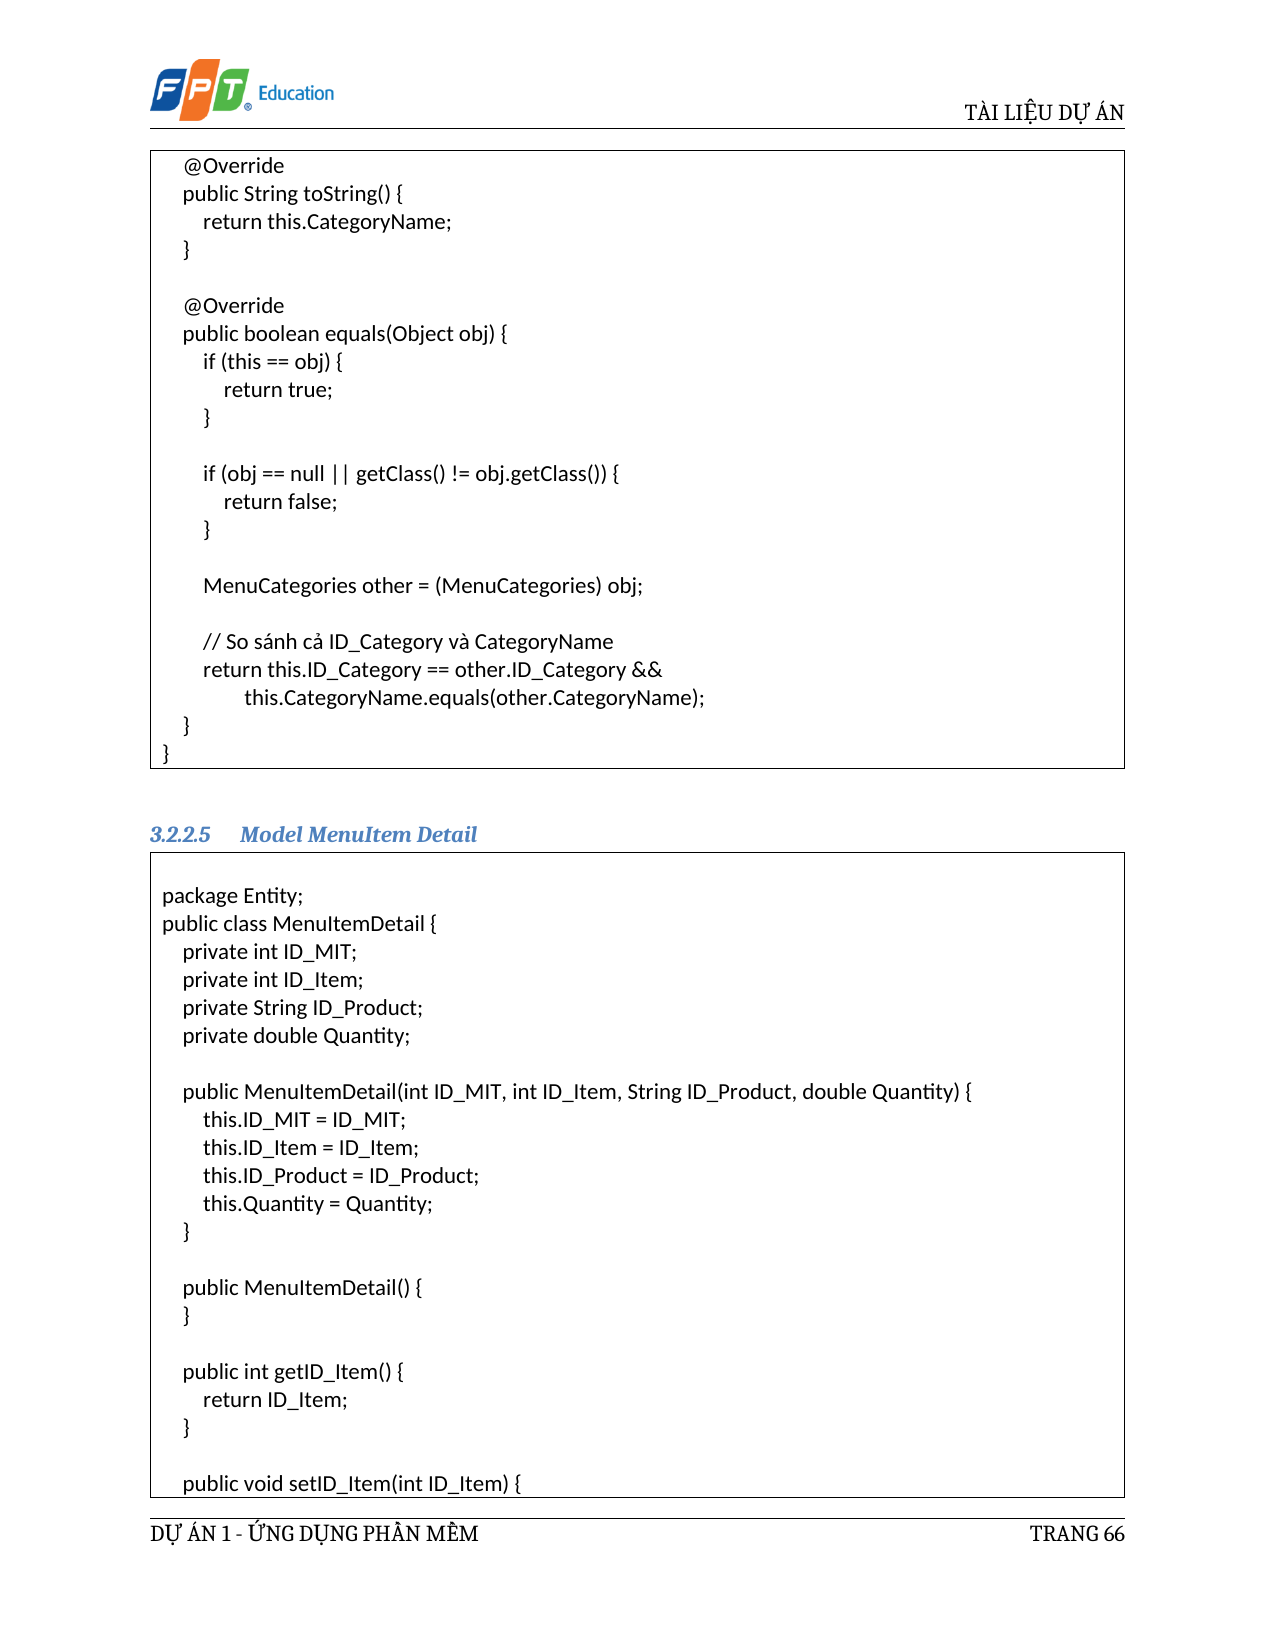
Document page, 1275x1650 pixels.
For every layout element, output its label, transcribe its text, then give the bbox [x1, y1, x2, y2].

picture [150, 59, 336, 121]
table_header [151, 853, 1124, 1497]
subtitle Model MenuItem Detail [150, 822, 1125, 848]
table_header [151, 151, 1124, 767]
